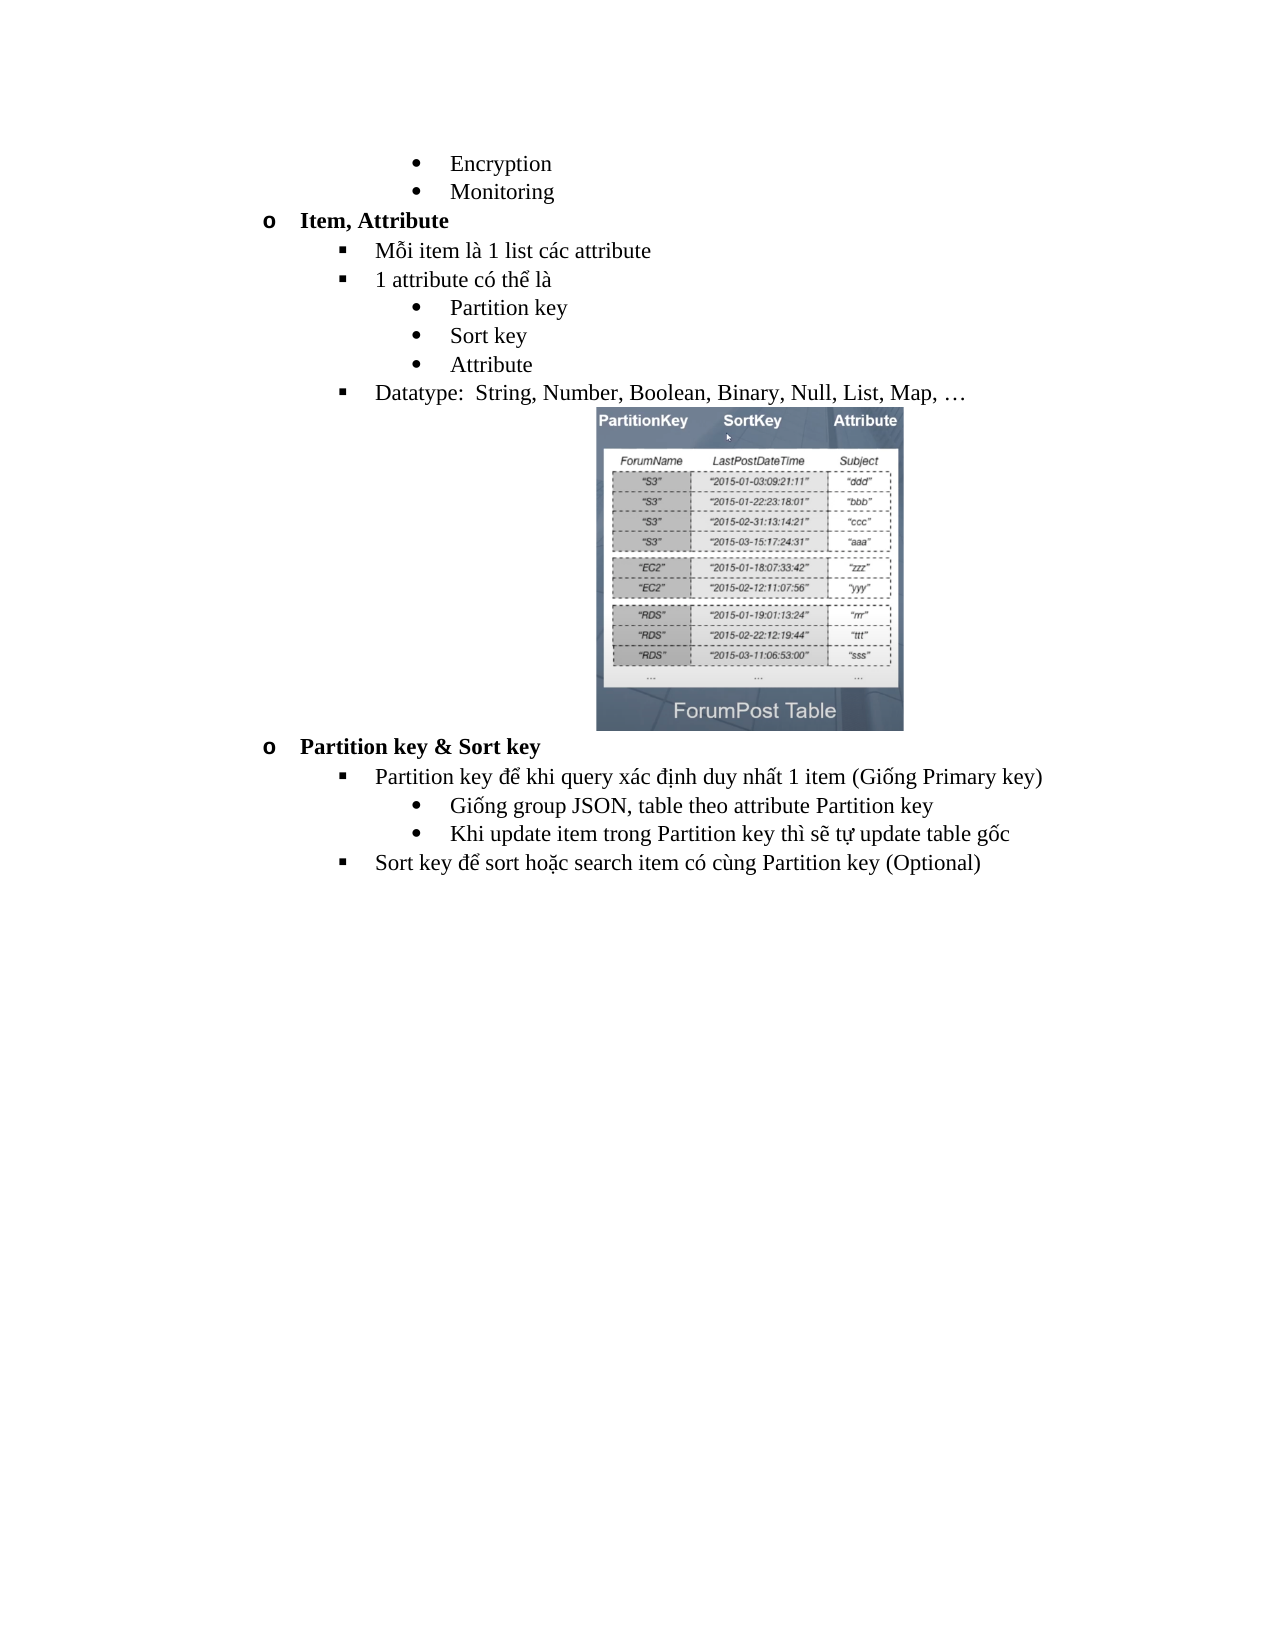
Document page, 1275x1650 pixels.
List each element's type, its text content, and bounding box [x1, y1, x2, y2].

list Sort key để sort hoặc search item có cùng Partition key (Optional) [337, 849, 1125, 875]
list Partition key để khi query xác định duy nhất 1 item (Giống Primary key) [337, 763, 1125, 790]
list Encryption [412, 150, 1125, 176]
picture [596, 407, 904, 731]
list Khi update item trong Partition key thì sẽ tự update table gốc [412, 820, 1125, 847]
list Monitoring [412, 178, 1125, 205]
list 1 attribute có thể là [337, 266, 1125, 292]
list Item, Attribute [262, 207, 1125, 235]
list Mỗi item là 1 list các attribute [337, 237, 1125, 264]
list Datatype: String, Number, Boolean, Binary, Null, List, Map, … [337, 379, 1125, 406]
list Giống group JSON, table theo attribute Partition key [412, 792, 1125, 818]
list Attribute [412, 351, 1125, 377]
list Sort key [412, 323, 1125, 349]
list Partition key [412, 294, 1125, 321]
list Partition key & Sort key [262, 733, 1125, 761]
